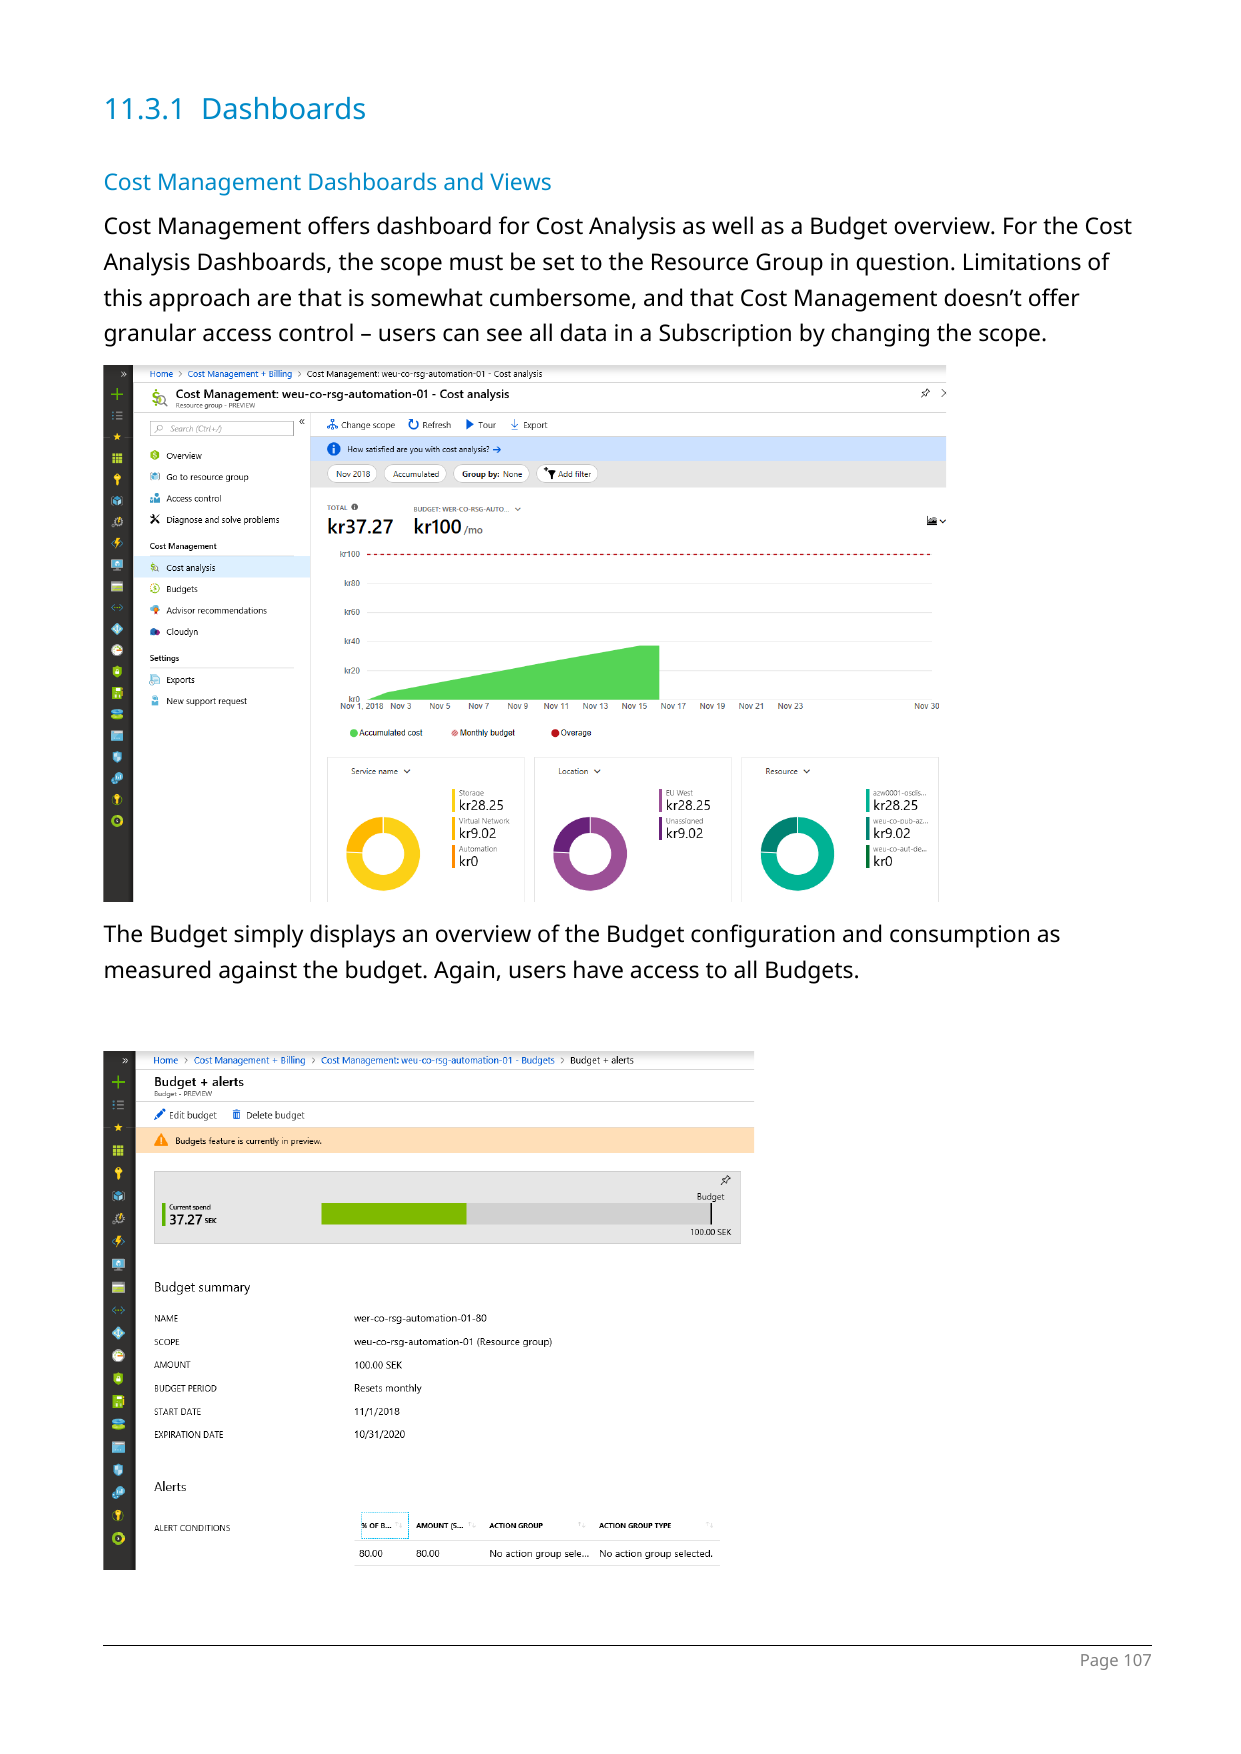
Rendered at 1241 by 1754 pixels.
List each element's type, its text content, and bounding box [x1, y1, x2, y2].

picture [103, 1051, 755, 1570]
text Cost Management offers dashboard for Cost Analysis as well as a Budget overview. For the Cost Analysis Dashboards, the scope must be set to the Resource Group in question. Limitations of this approach are that is somewhat cumbersome, and that Cost Management doesn’t offer granular access control – users can see all data in a Subscription by changing the scope. [103, 209, 1152, 349]
subtitle Dashboards [103, 89, 1152, 128]
subtitle Cost Management Dashboards and Views [103, 166, 1152, 197]
text The Budget simply displays an overview of the Budget configuration and consumption as measured against the budget. Again, users have access to all Budgets. [103, 918, 1152, 986]
picture [103, 365, 947, 902]
